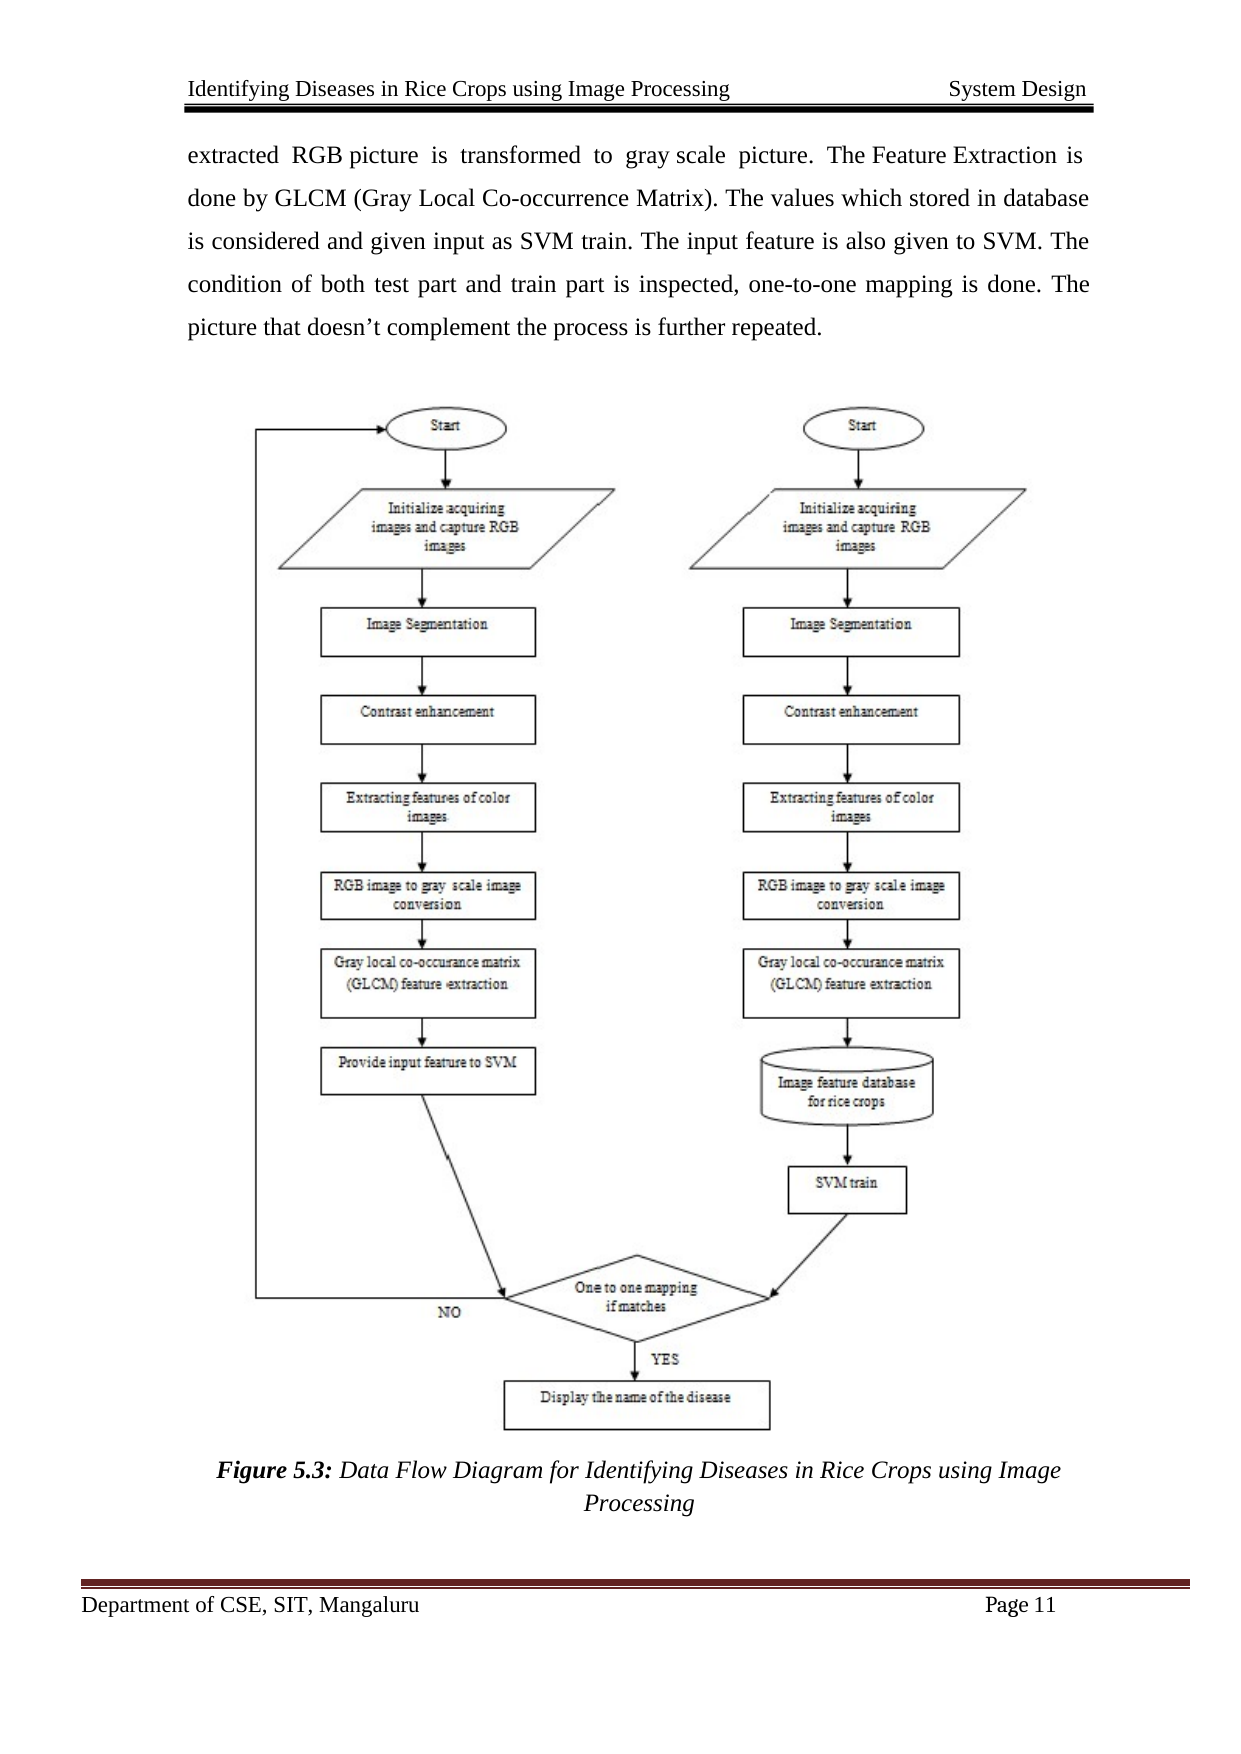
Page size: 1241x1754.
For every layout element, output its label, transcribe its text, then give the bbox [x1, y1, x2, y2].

text extracted RGB picture is transformed to gray scale picture. The Feature Extraction is [187, 140, 1190, 168]
text picture that doesn’t complement the process is further repeated. [187, 312, 893, 341]
text Figure 5.3: Data Flow Diagram for Identifying Diseases in Rice Crops using Image Processing [216, 1455, 1063, 1517]
text done by GLCM (Gray Local Co-occurrence Matrix). The values which stored in database is considered and given input as SVM train. The input feature is also given to SVM. The condition of both test part and train part is inspected, one-to-one mapping is done. The [187, 183, 1091, 298]
picture [243, 393, 1038, 1440]
